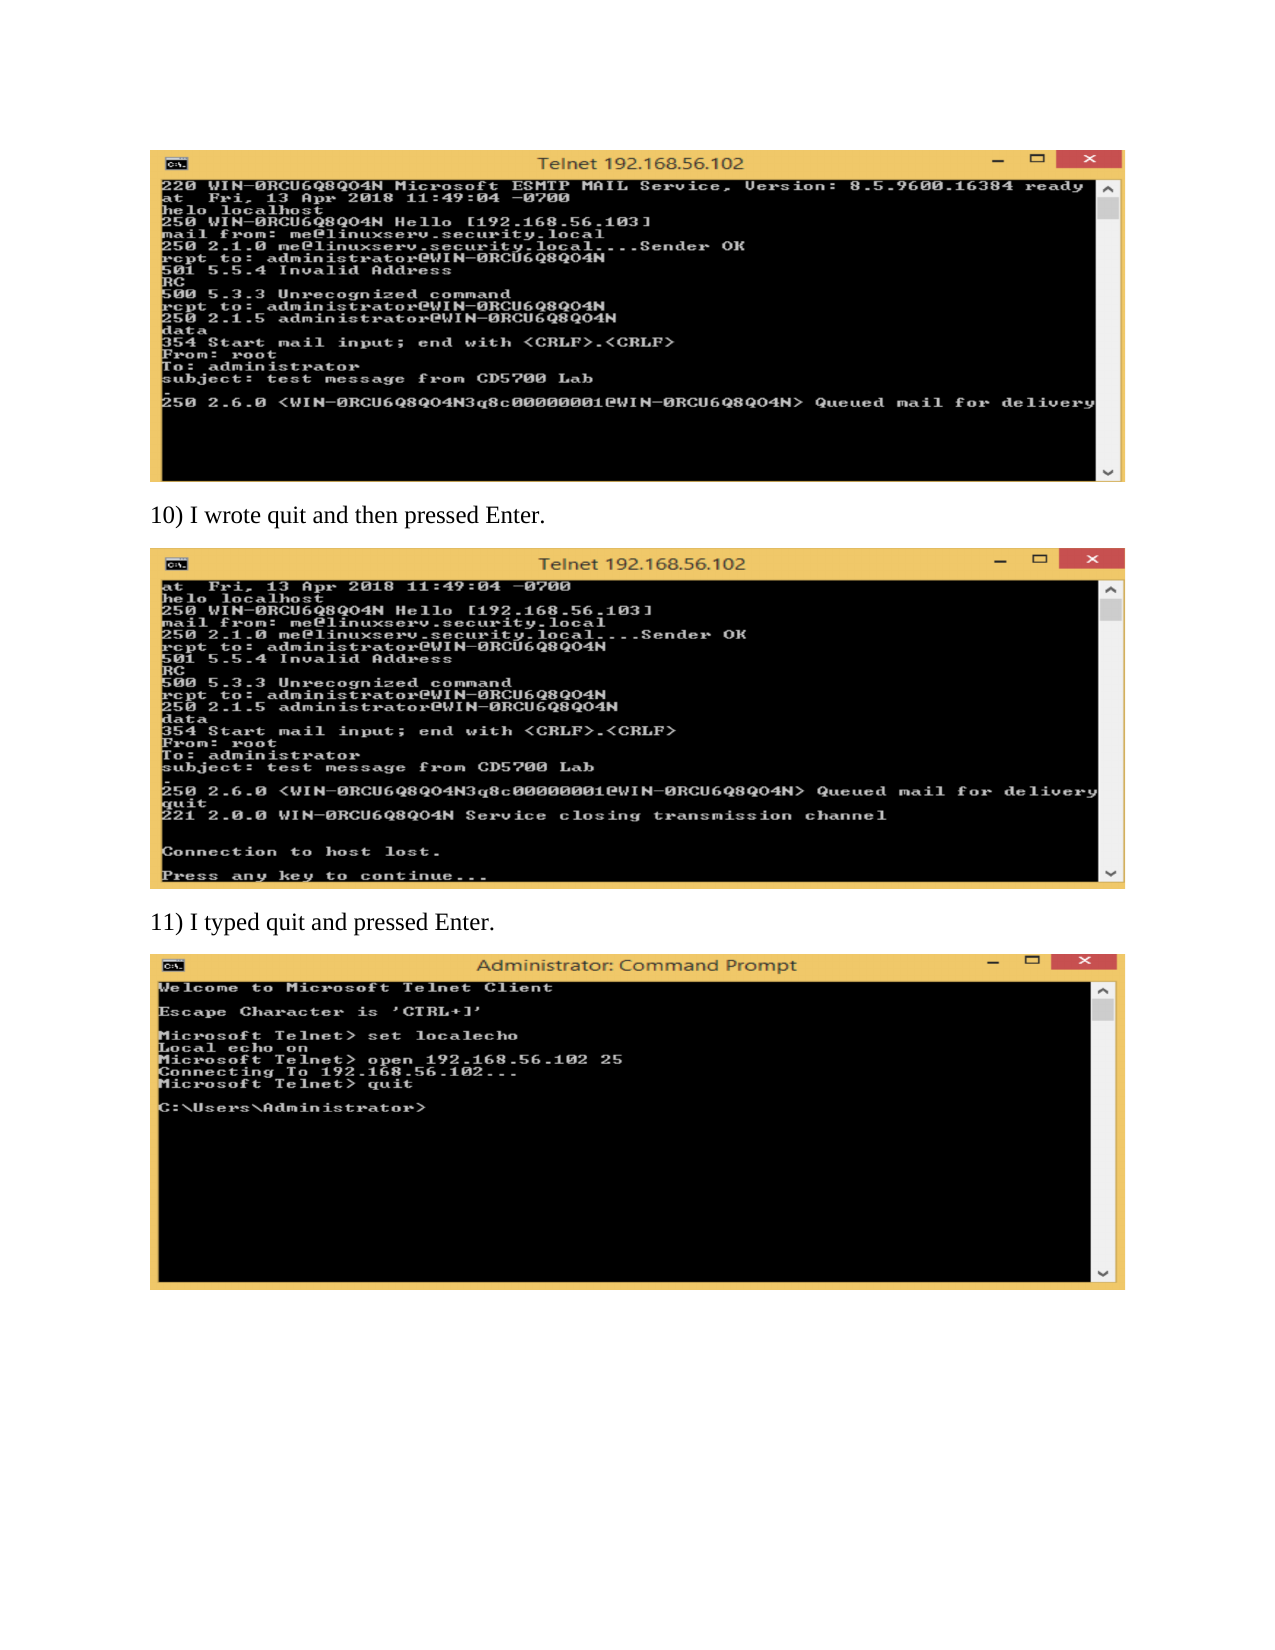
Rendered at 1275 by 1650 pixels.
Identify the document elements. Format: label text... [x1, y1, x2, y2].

picture [150, 954, 1125, 1290]
picture [150, 548, 1125, 889]
text 11) I typed quit and pressed Enter. [150, 907, 1125, 936]
picture [150, 150, 1125, 482]
text 10) I wrote quit and then pressed Enter. [150, 500, 1125, 529]
